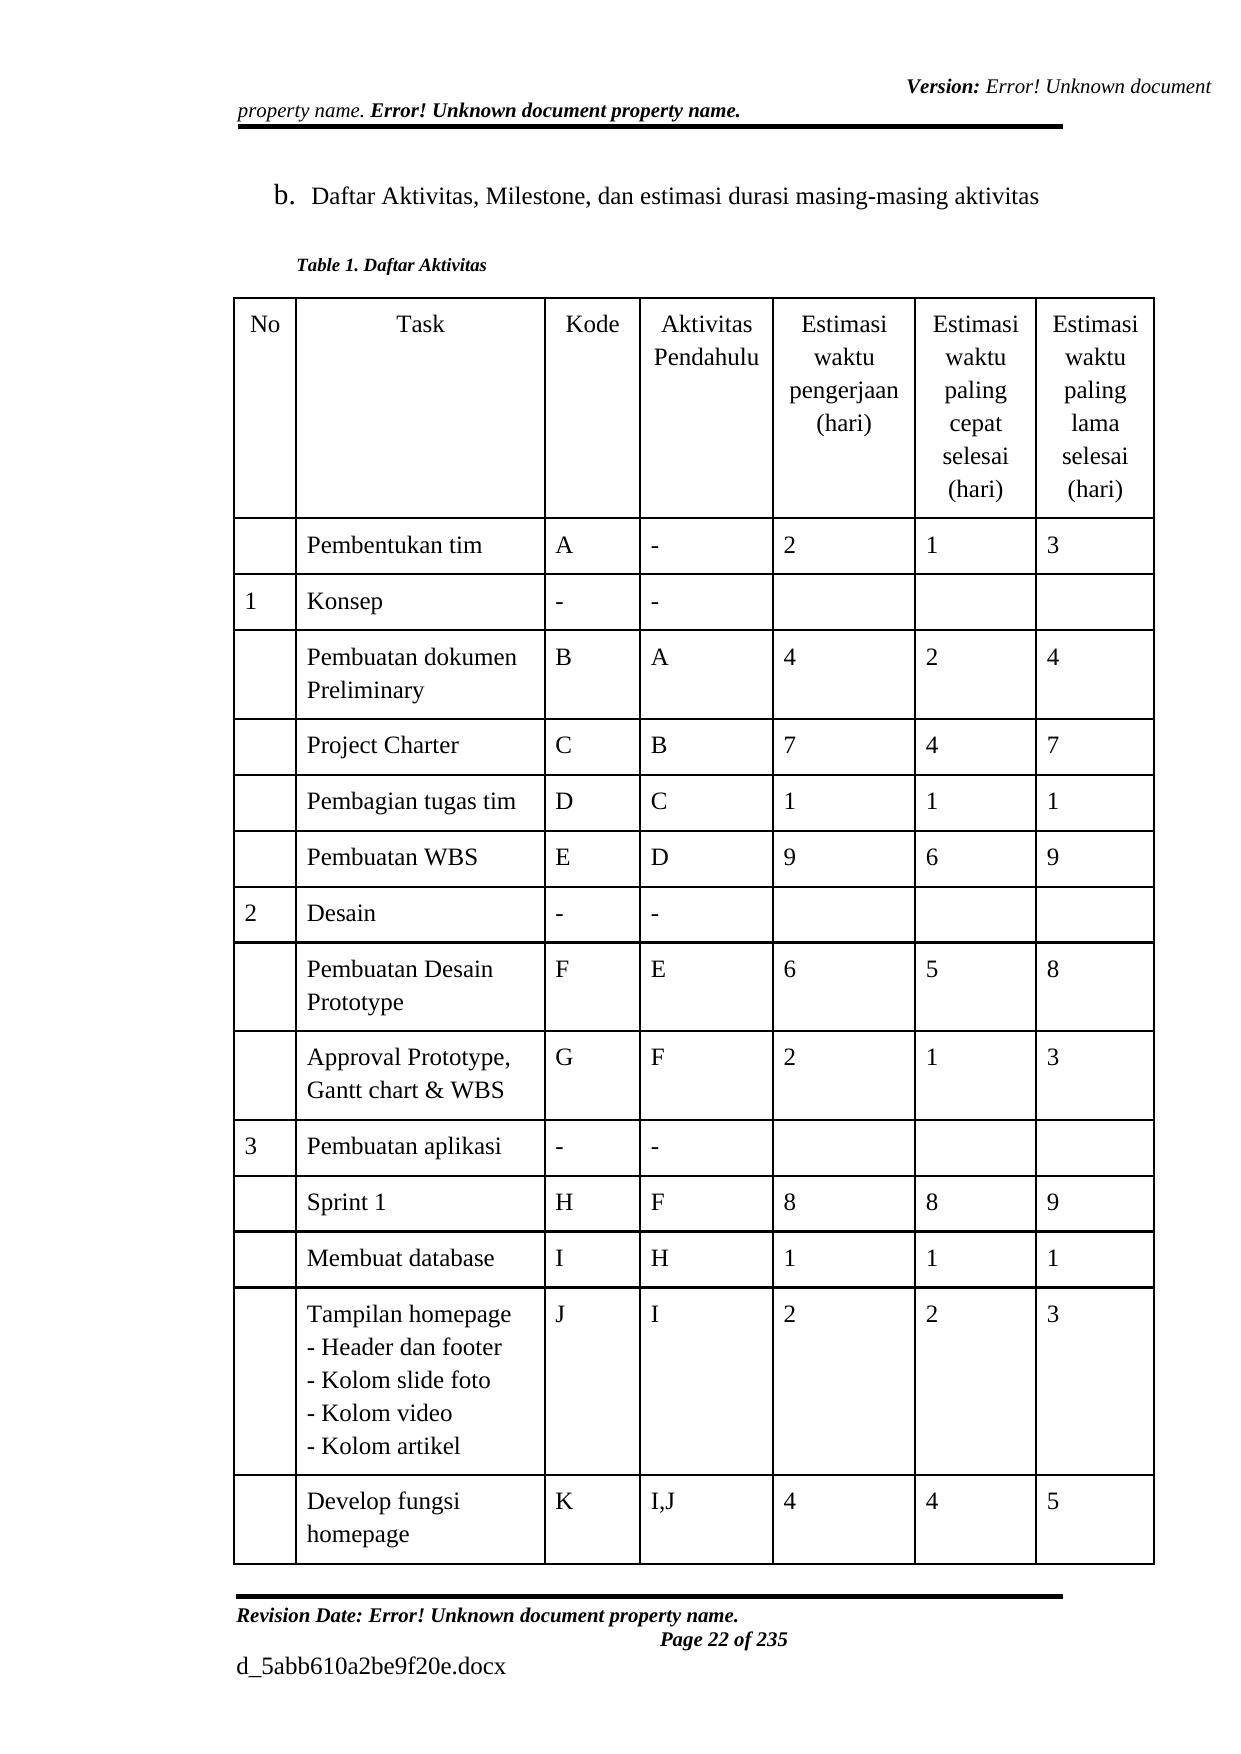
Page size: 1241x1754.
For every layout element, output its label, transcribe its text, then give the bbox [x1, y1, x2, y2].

table_cell [916, 1121, 1035, 1174]
table_cell Pembuatan Desain Prototype [297, 944, 544, 1030]
table_cell J [546, 1289, 639, 1474]
table_header Estimasi waktu paling cepat selesai (hari) [916, 299, 1035, 517]
table_cell Tampilan homepage - Header dan footer - Kolom slide foto - Kolom video - Kolom artikel [297, 1289, 544, 1474]
table_cell B [641, 720, 772, 774]
table_cell 4 [1037, 631, 1153, 718]
table_cell Project Charter [297, 720, 544, 774]
table_cell 2 [916, 1289, 1035, 1474]
table_cell Konsep [297, 575, 544, 629]
table_cell [916, 888, 1035, 941]
table_cell Pembuatan aplikasi [297, 1121, 544, 1174]
table_cell 1 [916, 1233, 1035, 1286]
table_cell D [546, 776, 639, 829]
table_cell 4 [916, 1476, 1035, 1562]
table_cell [235, 832, 295, 886]
table_cell A [641, 631, 772, 718]
table_cell 4 [774, 1476, 914, 1562]
table_cell Pembuatan dokumen Preliminary [297, 631, 544, 718]
table_cell 1 [916, 776, 1035, 829]
table_cell 9 [774, 832, 914, 886]
table_header Task [297, 299, 544, 517]
table_cell 1 [235, 575, 295, 629]
table_cell [1037, 575, 1153, 629]
table_cell 3 [1037, 1289, 1153, 1474]
table_cell 7 [1037, 720, 1153, 774]
table_cell I [546, 1233, 639, 1286]
table_cell Pembagian tugas tim [297, 776, 544, 829]
table_cell [235, 1289, 295, 1474]
table_cell - [546, 575, 639, 629]
text Table 1. Daftar Aktivitas [296, 254, 1063, 276]
table_cell [235, 944, 295, 1030]
table_cell Sprint 1 [297, 1177, 544, 1230]
table_cell F [641, 1177, 772, 1230]
table_cell H [546, 1177, 639, 1230]
table_cell H [641, 1233, 772, 1286]
table_cell 8 [1037, 944, 1153, 1030]
table_cell [235, 776, 295, 829]
table_cell Approval Prototype, Gantt chart & WBS [297, 1032, 544, 1118]
table_cell [1037, 1121, 1153, 1174]
table_cell 5 [1037, 1476, 1153, 1562]
table_cell Pembentukan tim [297, 519, 544, 573]
table_cell D [641, 832, 772, 886]
table_cell B [546, 631, 639, 718]
table_cell [774, 575, 914, 629]
table_cell 2 [235, 888, 295, 941]
table_cell 2 [774, 1289, 914, 1474]
table_cell 9 [1037, 1177, 1153, 1230]
table_cell [235, 631, 295, 718]
table_header Kode [546, 299, 639, 517]
table_cell 6 [774, 944, 914, 1030]
table_cell I [641, 1289, 772, 1474]
table_cell C [641, 776, 772, 829]
table_cell 1 [774, 776, 914, 829]
table_cell Pembuatan WBS [297, 832, 544, 886]
table_cell 3 [1037, 519, 1153, 573]
table_cell E [641, 944, 772, 1030]
table_cell 1 [1037, 1233, 1153, 1286]
table_cell [235, 1476, 295, 1562]
table_cell 2 [774, 519, 914, 573]
table_cell [235, 1177, 295, 1230]
table_cell E [546, 832, 639, 886]
table_cell [774, 1121, 914, 1174]
table_cell [774, 888, 914, 941]
table_header Aktivitas Pendahulu [641, 299, 772, 517]
table_cell G [546, 1032, 639, 1118]
table_cell [235, 720, 295, 774]
table_cell 1 [1037, 776, 1153, 829]
table_cell I,J [641, 1476, 772, 1562]
table_header No [235, 299, 295, 517]
table_cell 3 [1037, 1032, 1153, 1118]
table_cell 2 [774, 1032, 914, 1118]
table_cell K [546, 1476, 639, 1562]
table_cell [235, 519, 295, 573]
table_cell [297, 1476, 544, 1562]
table_cell 8 [774, 1177, 914, 1230]
table_cell Membuat database [297, 1233, 544, 1286]
table_cell 8 [916, 1177, 1035, 1230]
table_cell 1 [916, 1032, 1035, 1118]
table_cell F [641, 1032, 772, 1118]
table_cell Desain [297, 888, 544, 941]
table_cell [235, 1233, 295, 1286]
table_cell - [546, 888, 639, 941]
table_cell 2 [916, 631, 1035, 718]
table_cell 4 [774, 631, 914, 718]
table_cell 6 [916, 832, 1035, 886]
table_cell 1 [916, 519, 1035, 573]
table_cell 9 [1037, 832, 1153, 886]
table_cell [916, 575, 1035, 629]
table_cell - [641, 888, 772, 941]
table_cell C [546, 720, 639, 774]
table_cell 3 [235, 1121, 295, 1174]
table_cell 7 [774, 720, 914, 774]
table_cell - [641, 1121, 772, 1174]
table_cell 5 [916, 944, 1035, 1030]
table_header Estimasi waktu paling lama selesai (hari) [1037, 299, 1153, 517]
table_cell 4 [916, 720, 1035, 774]
subtitle Daftar Aktivitas, Milestone, dan estimasi durasi masing-masing aktivitas [274, 177, 1063, 211]
table_cell F [546, 944, 639, 1030]
table_cell 1 [774, 1233, 914, 1286]
table_cell - [641, 575, 772, 629]
table_cell - [546, 1121, 639, 1174]
table_header Estimasi waktu pengerjaan (hari) [774, 299, 914, 517]
table_cell - [641, 519, 772, 573]
table_cell [1037, 888, 1153, 941]
table_cell [235, 1032, 295, 1118]
table_cell A [546, 519, 639, 573]
